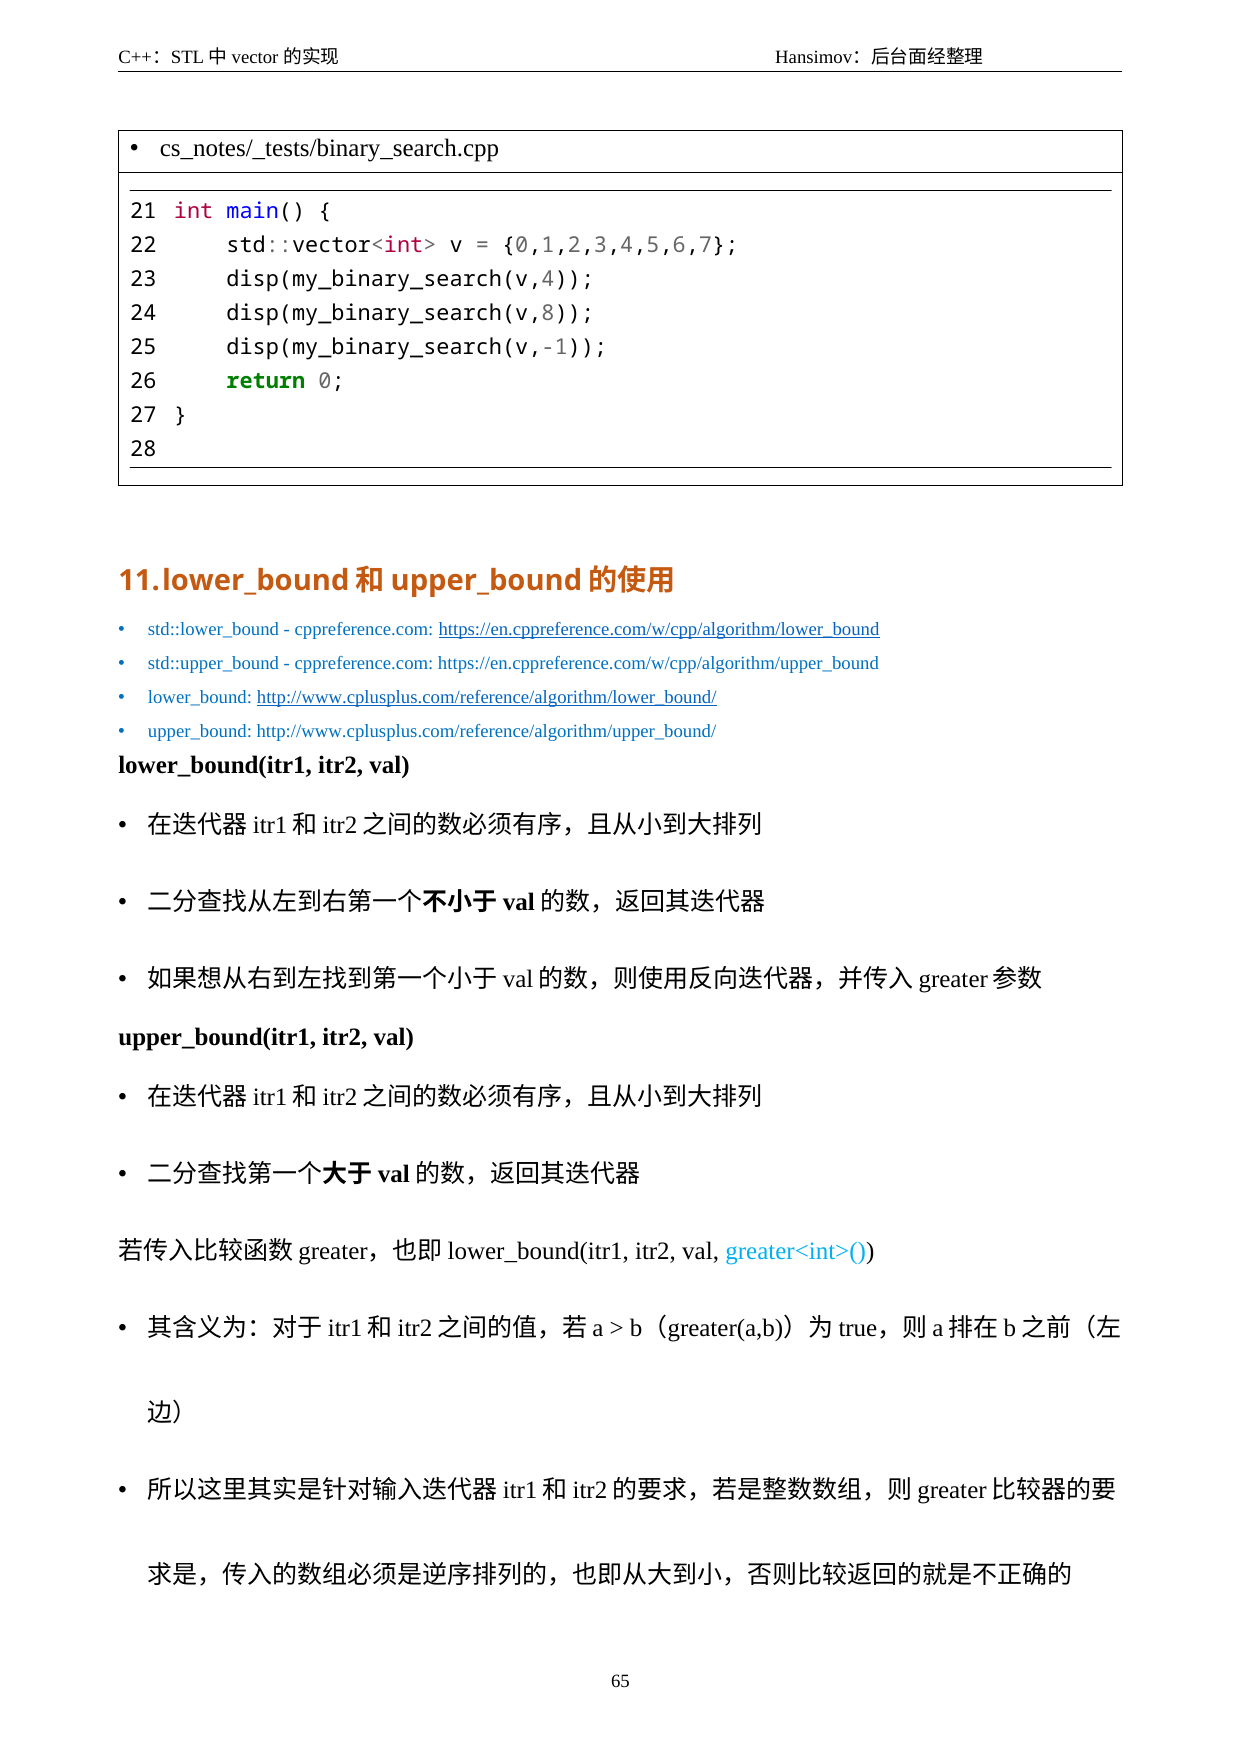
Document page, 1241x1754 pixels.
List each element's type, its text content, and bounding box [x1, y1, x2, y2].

text 所以这里其实是针对输入迭代器itr1和itr2的要求，若是整数数组，则greater比较器的要求是，传入的数组必须是逆序排列的，也即从大到小，否则比较返回的就是不正确的 [118, 1454, 1122, 1607]
text 二分查找从左到右第一个不小于val的数，返回其迭代器 [118, 866, 1122, 934]
text std::lower_bound - cppreference.com: https://en.cppreference.com/w/cpp/algorithm/lower_bound [118, 612, 1122, 646]
text 如果想从右到左找到第一个小于val的数，则使用反向迭代器，并传入greater参数 [118, 943, 1122, 1011]
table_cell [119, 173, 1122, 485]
text upper_bound: http://www.cplusplus.com/reference/algorithm/upper_bound/ [118, 714, 1122, 748]
text 若传入比较函数greater，也即lower_bound(itr1, itr2, val, greater<int>()) [118, 1215, 1122, 1283]
text lower_bound: http://www.cplusplus.com/reference/algorithm/lower_bound/ [118, 680, 1122, 714]
text 其含义为：对于itr1和itr2之间的值，若a > b（greater(a,b)）为true，则a排在b之前（左边） [118, 1292, 1122, 1445]
subtitle lower_bound和upper_bound的使用 [118, 544, 1122, 612]
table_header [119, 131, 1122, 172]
picture [799, 1245, 807, 1250]
text lower_bound(itr1, itr2, val) [118, 748, 1122, 782]
text upper_bound(itr1, itr2, val) [118, 1020, 1122, 1054]
text std::upper_bound - cppreference.com: https://en.cppreference.com/w/cpp/algorithm/upper_bound [118, 646, 1122, 680]
text 二分查找第一个大于val的数，返回其迭代器 [118, 1138, 1122, 1206]
text 在迭代器itr1和itr2之间的数必须有序，且从小到大排列 [118, 1061, 1122, 1129]
text 在迭代器itr1和itr2之间的数必须有序，且从小到大排列 [118, 789, 1122, 857]
